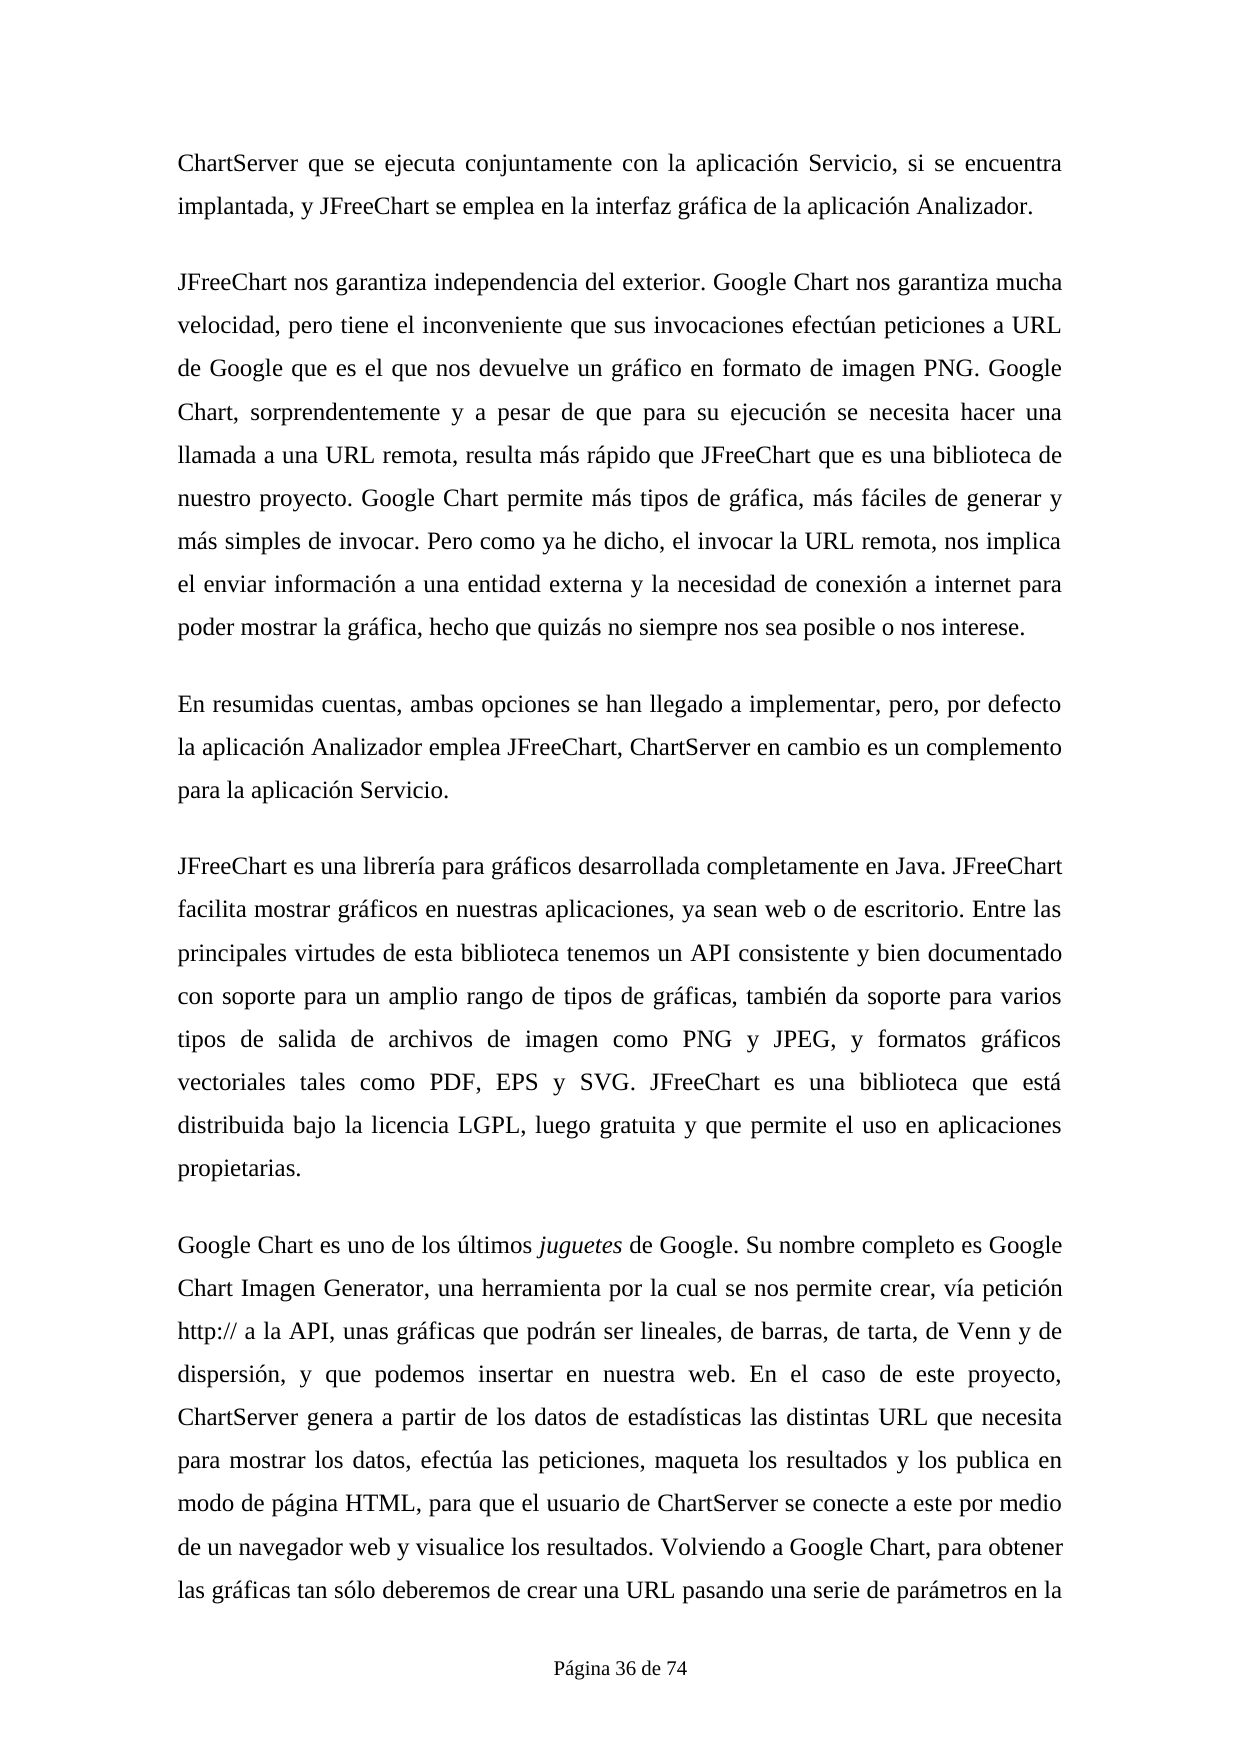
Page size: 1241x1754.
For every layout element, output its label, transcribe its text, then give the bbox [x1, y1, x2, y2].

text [177, 148, 1063, 219]
text En resumidas cuentas, ambas opciones se han llegado a implementar, pero, por defecto la aplicación Analizador emplea JFreeChart, ChartServer en cambio es un complemento para la aplicación Servicio. [177, 689, 1063, 804]
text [177, 1230, 1063, 1603]
text JFreeChart es una librería para gráficos desarrollada completamente en Java. JFreeChart facilita mostrar gráficos en nuestras aplicaciones, ya sean web o de escritorio. Entre las principales virtudes de esta biblioteca tenemos un API consistente y bien documentado con soporte para un amplio rango de tipos de gráficas, también da soporte para varios tipos de salida de archivos de imagen como PNG y JPEG, y formatos gráficos vectoriales tales como PDF, EPS y SVG. JFreeChart es una biblioteca que está distribuida bajo la licencia LGPL, luego gratuita y que permite el uso en aplicaciones propietarias. [177, 851, 1063, 1182]
text JFreeChart nos garantiza independencia del exterior. Google Chart nos garantiza mucha velocidad, pero tiene el inconveniente que sus invocaciones efectúan peticiones a URL de Google que es el que nos devuelve un gráfico en formato de imagen PNG. Google Chart, sorprendentemente y a pesar de que para su ejecución se necesita hacer una llamada a una URL remota, resulta más rápido que JFreeChart que es una biblioteca de nuestro proyecto. Google Chart permite más tipos de gráfica, más fáciles de generar y más simples de invocar. Pero como ya he dicho, el invocar la URL remota, nos implica el enviar información a una entidad externa y la necesidad de conexión a internet para poder mostrar la gráfica, hecho que quizás no siempre nos sea posible o nos interese. [177, 267, 1063, 641]
